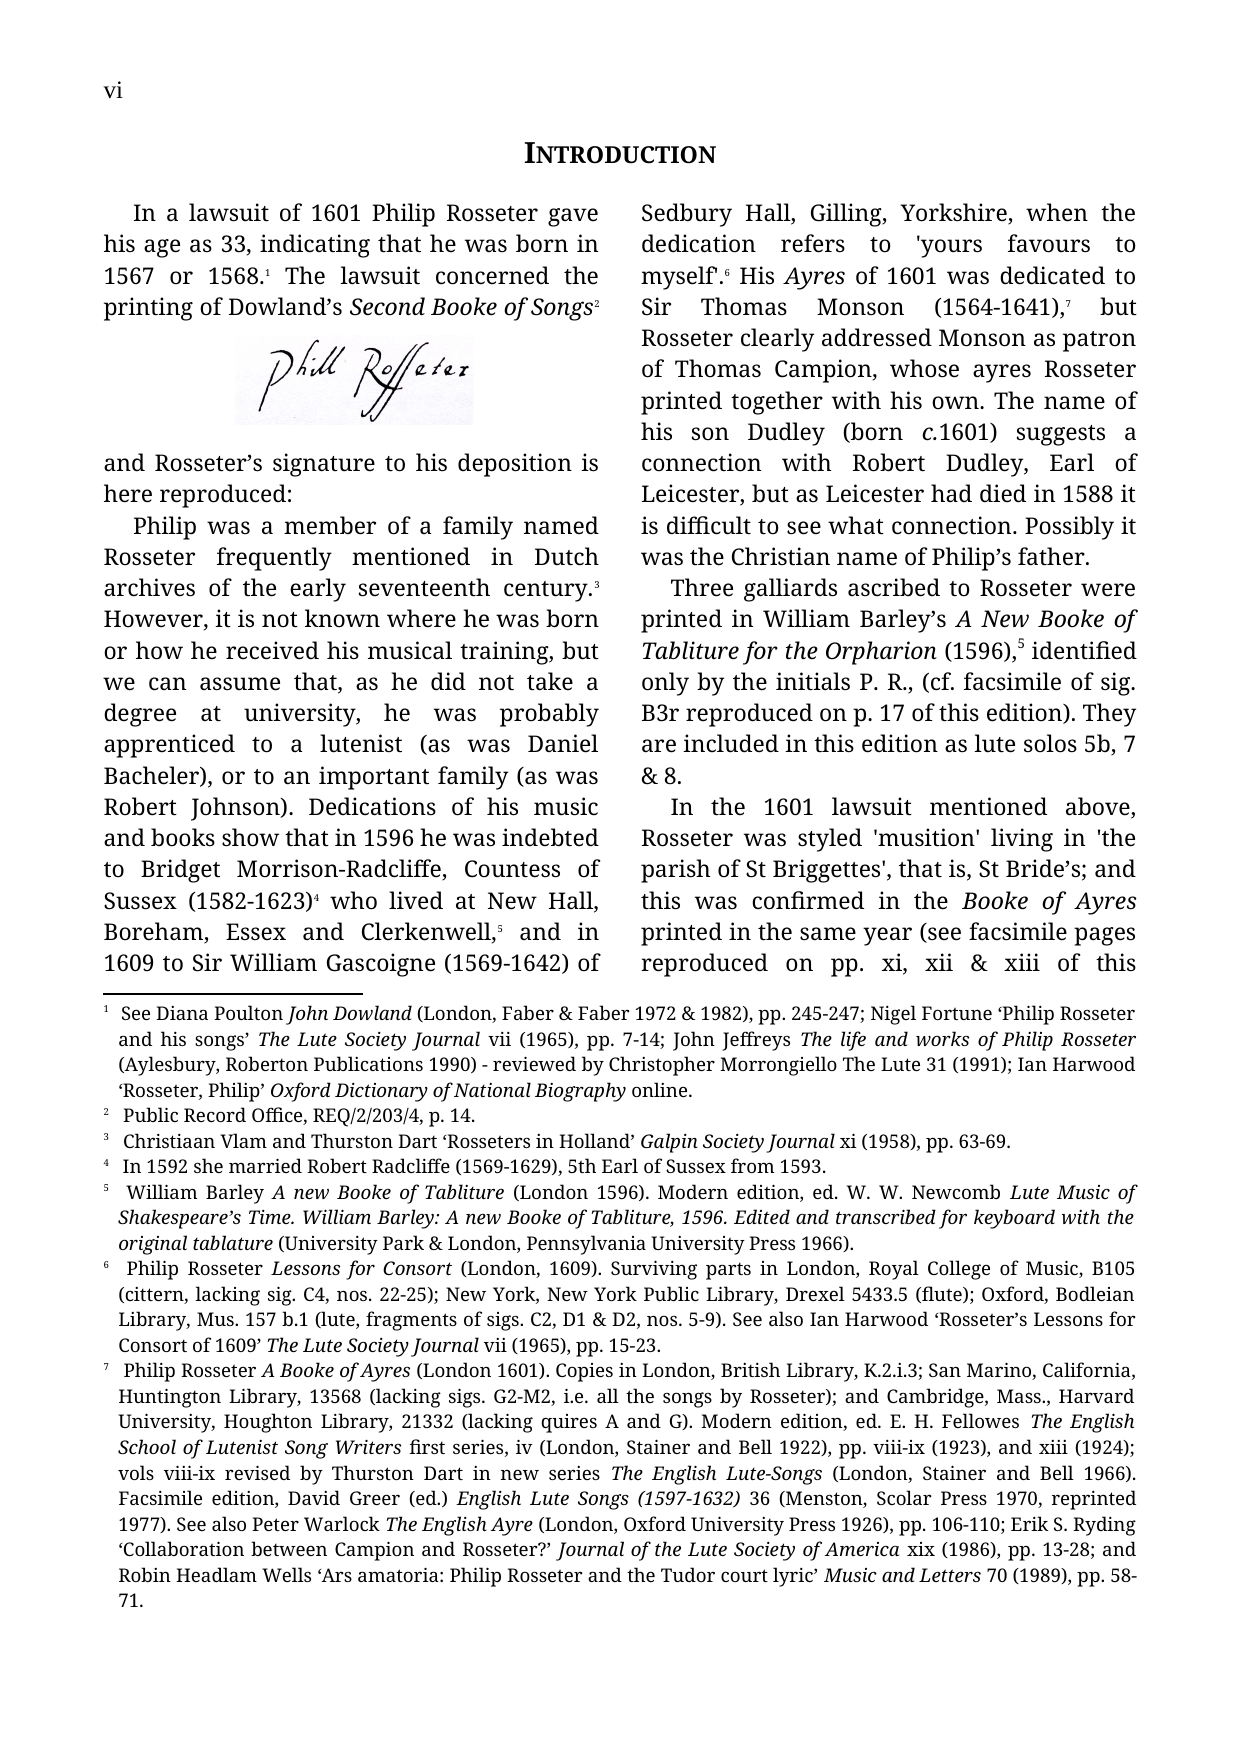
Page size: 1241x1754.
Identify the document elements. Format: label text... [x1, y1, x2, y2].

picture [235, 335, 474, 425]
text Philip was a member of a family named Rosseter frequently mentioned in Dutch archives of the early seventeenth century. However, it is not known where he was born or how he received his musical training, but we can assume that, as he did not take a degree at university, he was probably apprenticed to a lutenist (as was Daniel Bacheler), or to an important family (as was Robert Johnson). Dedications of his music and books show that in 1596 he was indebted to Bridget Morrison-Radcliffe, Countess of Sussex (1582-1623) who lived at New Hall, Boreham, Essex and Clerkenwell, and in 1609 to Sir William Gascoigne (1569-1642) of Sedbury Hall, Gilling, Yorkshire, when the dedication refers to 'yours favours to myself'. His Ayres of 1601 was dedicated to Sir Thomas Monson (1564-1641), but Rosseter clearly addressed Monson as patron of Thomas Campion, whose ayres Rosseter printed together with his own. The name of his son Dudley (born c.1601) suggests a connection with Robert Dudley, Earl of Leicester, but as Leicester had died in 1588 it is difficult to see what connection. Possibly it was the Christian name of Philip’s father. [641, 197, 1137, 572]
text In a lawsuit of 1601 Philip Rosseter gave his age as 33, indicating that he was born in 1567 or 1568. The lawsuit concerned the printing of Dowland’s Second Booke of Songs and Rosseter’s signature to his deposition is here reproduced: [103, 197, 599, 510]
text In the 1601 lawsuit mentioned above, Rosseter was styled 'musition' living in 'the parish of St Briggettes', that is, St Bride’s; and this was confirmed in the Booke of Ayres printed in the same year (see facsimile pages reproduced on pp. xi, xii & xiii of this edition), which were 'to be solde at his house in Fleetstreete neere to the Gray-hound'.6 In the Ayres he styled himself 'Lutenist'. Three daughters, Elizabeth, Ursula and Mary, were christened in St Bride’s 1598-1600, and he was still living in Fleet Street in 1604, when he wrote in the Liber Amicorum of the German traveller Hans von Bodeck. [641, 791, 1137, 978]
text Three galliards ascribed to Rosseter were printed in William Barley’s A New Booke of Tabliture for the Orpharion (1596),5 identified only by the initials P. R., (cf. facsimile of sig. B3r reproduced on p. 17 of this edition). They are included in this edition as lute solos 5b, 7 & 8. [641, 572, 1137, 791]
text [103, 132, 1137, 172]
text Philip was a member of a family named Rosseter frequently mentioned in Dutch archives of the early seventeenth century. However, it is not known where he was born or how he received his musical training, but we can assume that, as he did not take a degree at university, he was probably apprenticed to a lutenist (as was Daniel Bacheler), or to an important family (as was Robert Johnson). Dedications of his music and books show that in 1596 he was indebted to Bridget Morrison-Radcliffe, Countess of Sussex (1582-1623) who lived at New Hall, Boreham, Essex and Clerkenwell, and in 1609 to Sir William Gascoigne (1569-1642) of Sedbury Hall, Gilling, Yorkshire, when the dedication refers to 'yours favours to myself'. His Ayres of 1601 was dedicated to Sir Thomas Monson (1564-1641), but Rosseter clearly addressed Monson as patron of Thomas Campion, whose ayres Rosseter printed together with his own. The name of his son Dudley (born c.1601) suggests a connection with Robert Dudley, Earl of Leicester, but as Leicester had died in 1588 it is difficult to see what connection. Possibly it was the Christian name of Philip’s father. [103, 510, 599, 978]
